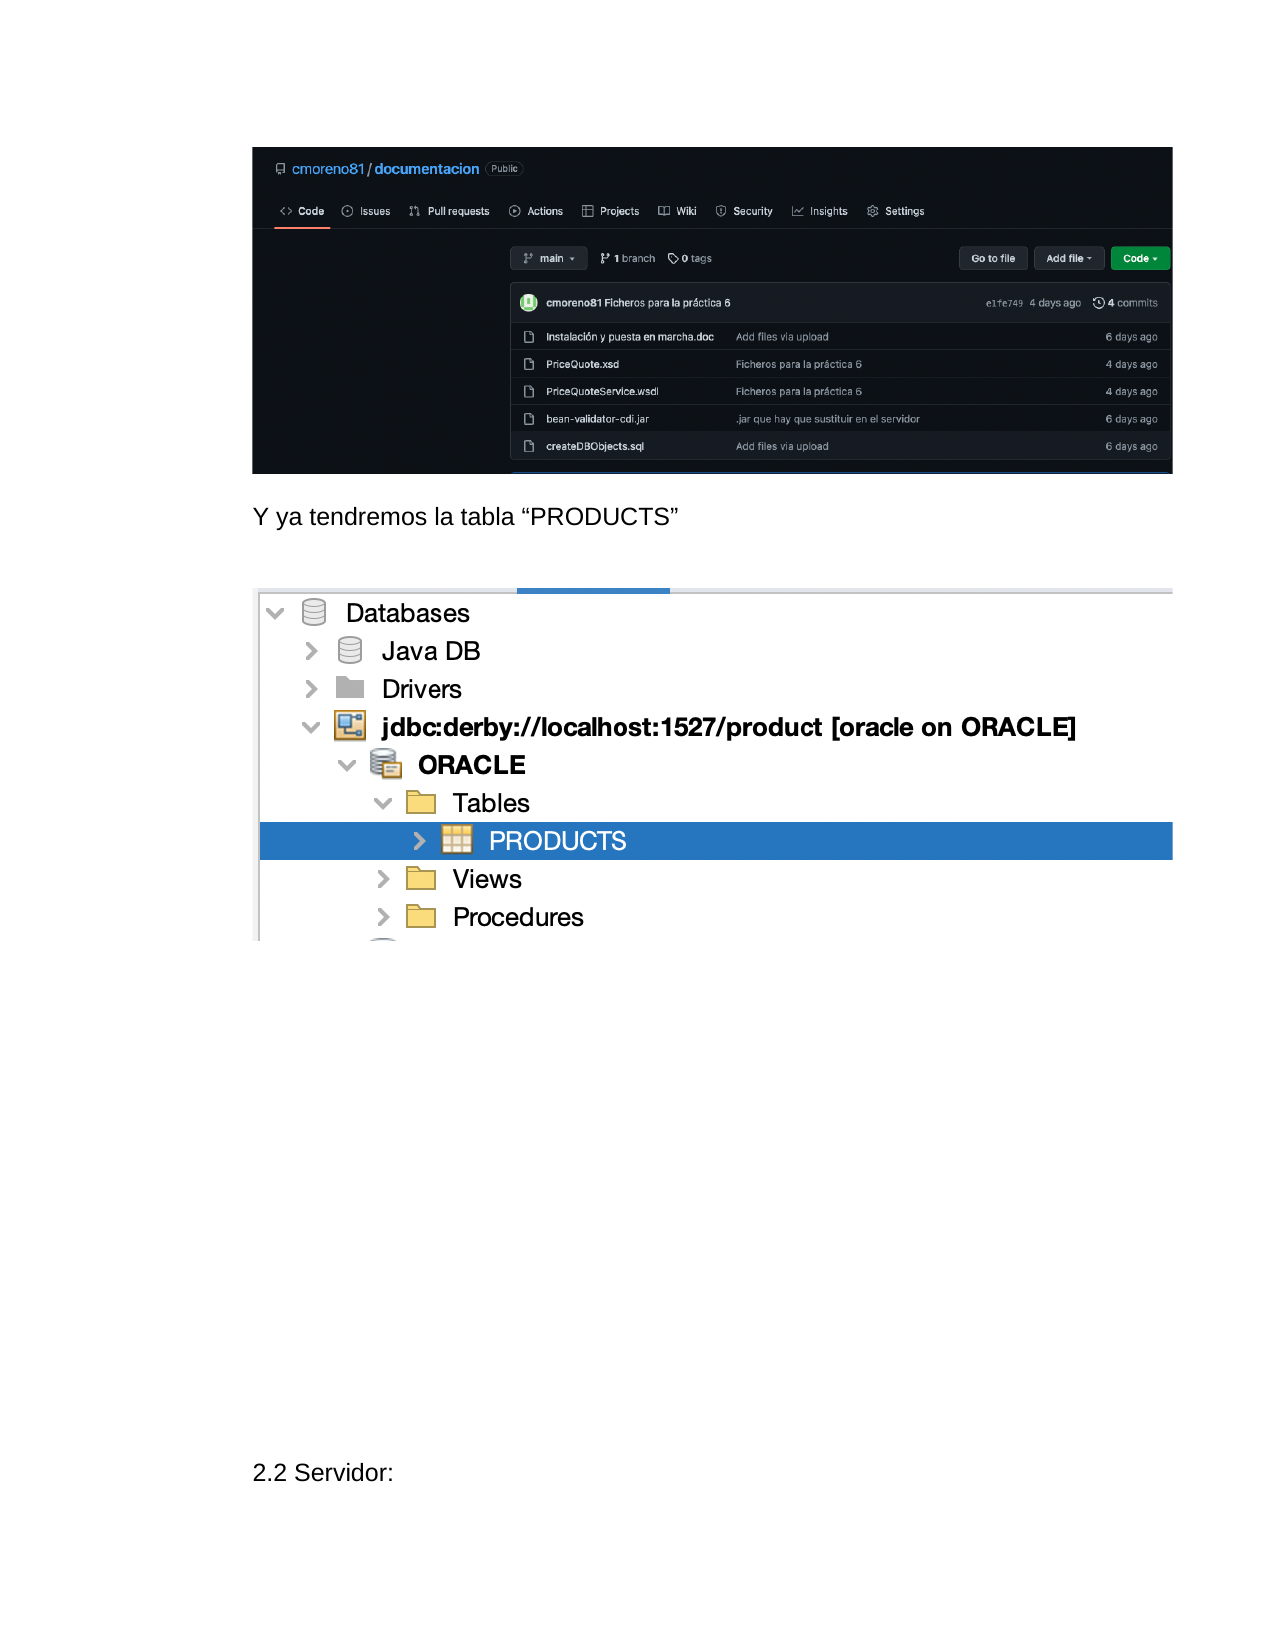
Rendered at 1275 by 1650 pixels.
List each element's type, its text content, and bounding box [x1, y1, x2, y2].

picture [252, 147, 1173, 474]
text Y ya tendremos la tabla “PRODUCTS” [252, 502, 1098, 559]
picture [252, 588, 1173, 941]
text 2.2 Servidor: [252, 1458, 1098, 1486]
